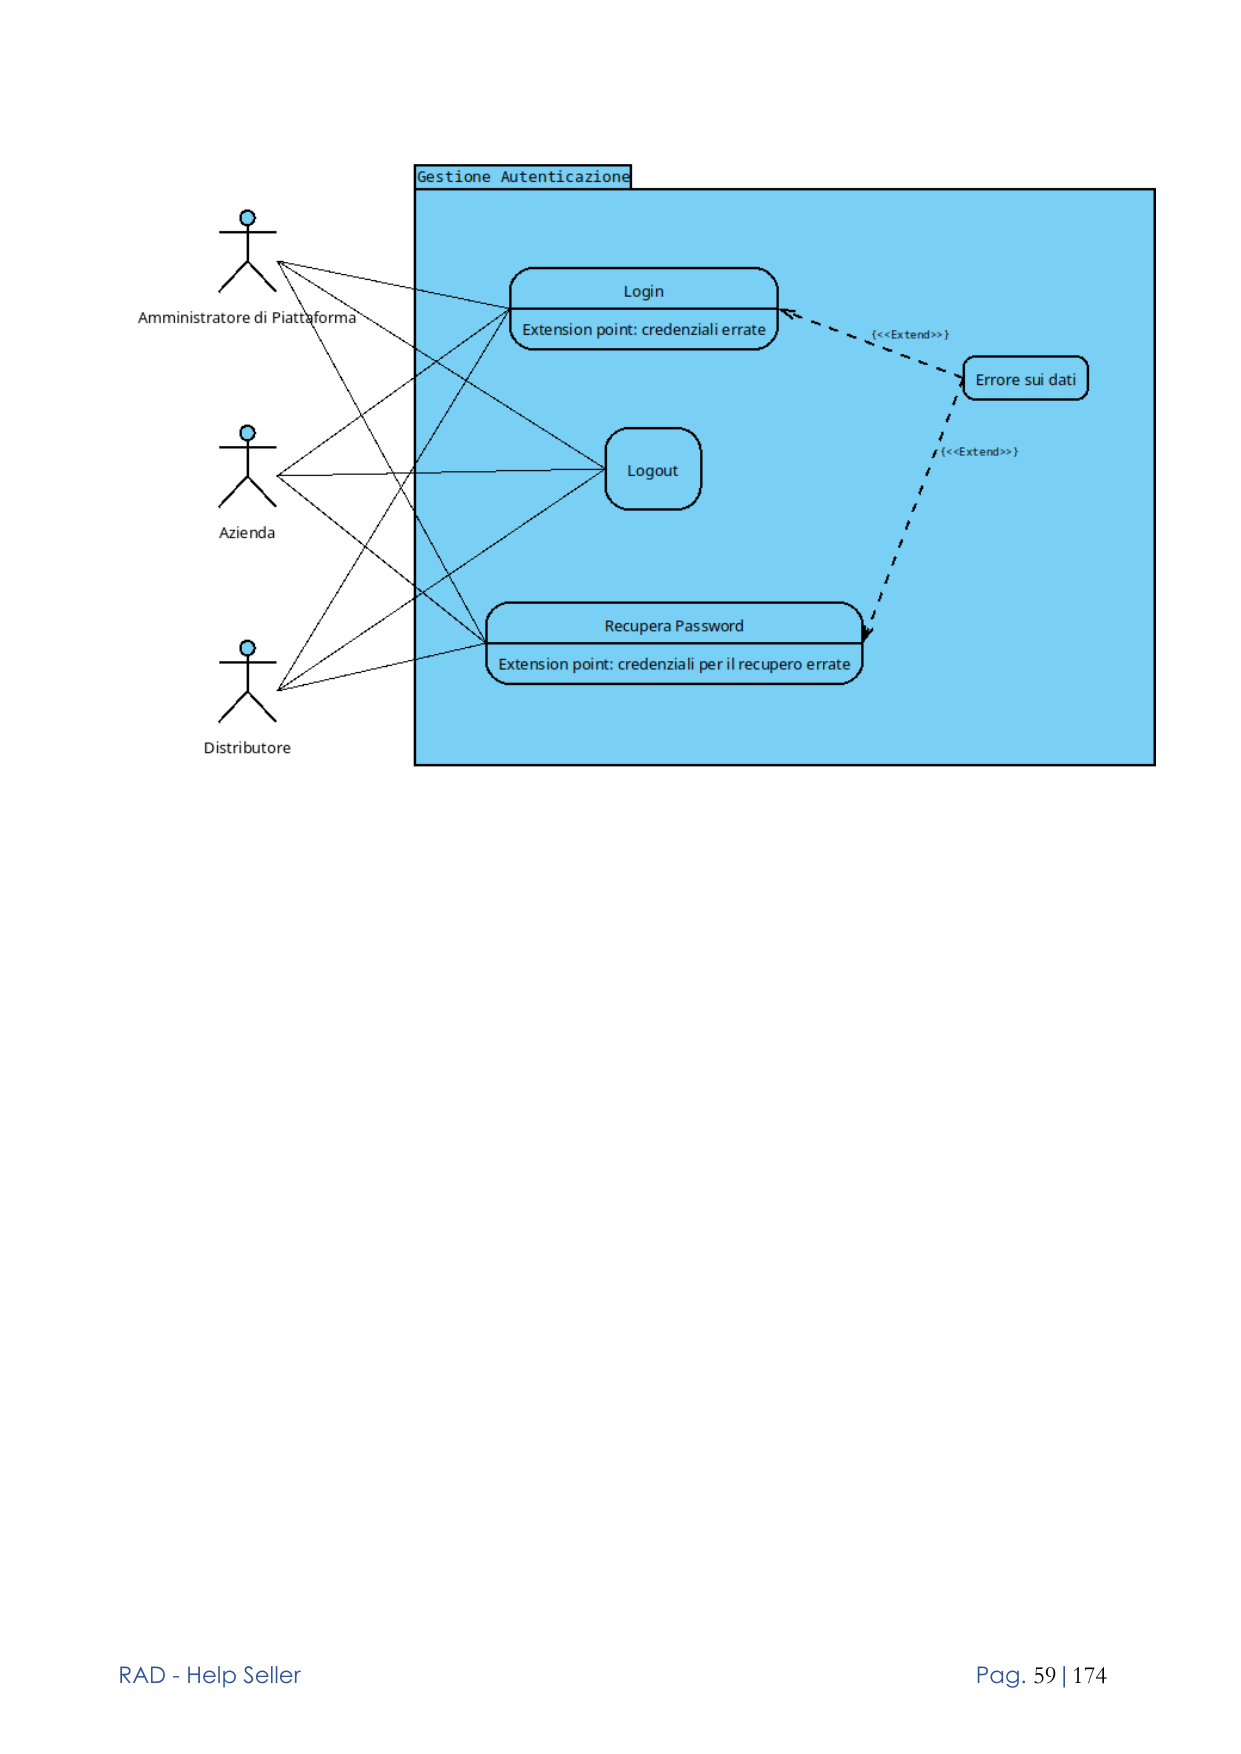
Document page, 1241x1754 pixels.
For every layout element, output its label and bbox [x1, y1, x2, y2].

picture [137, 163, 1156, 781]
